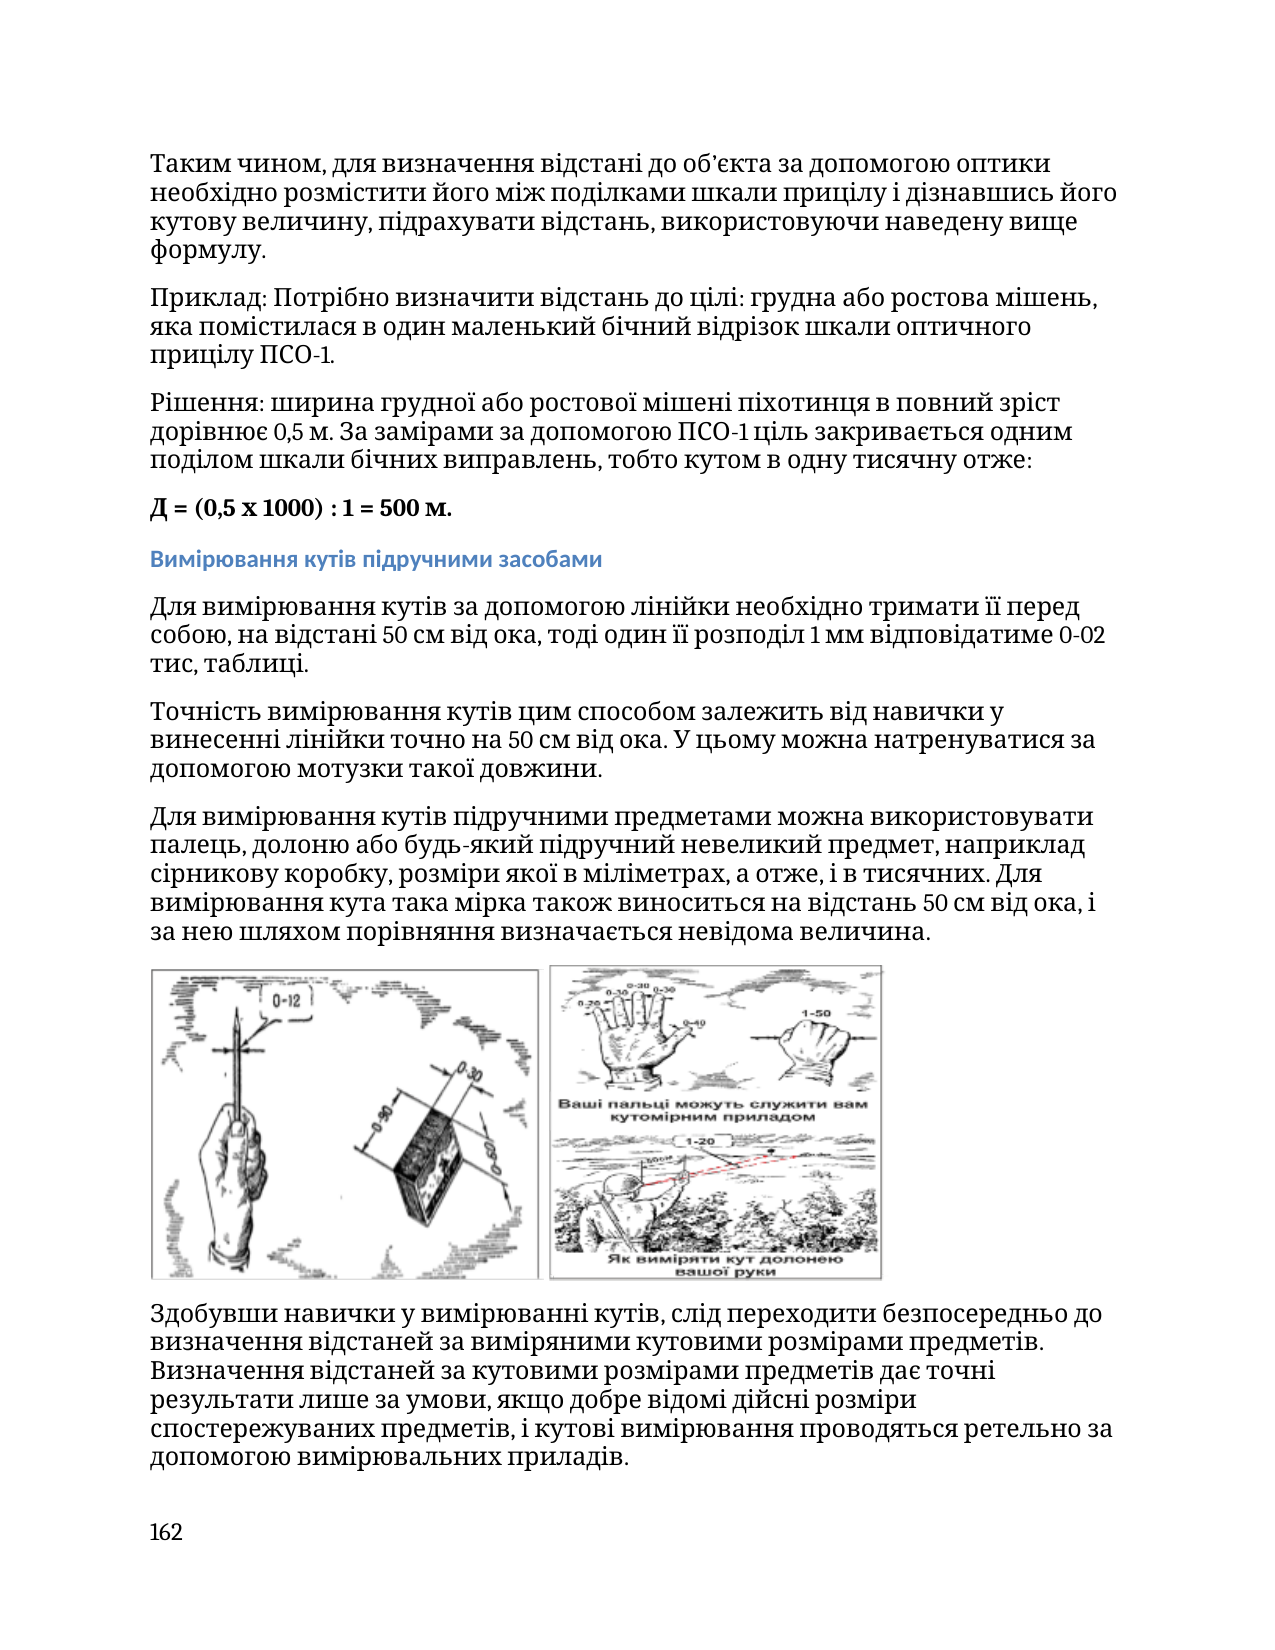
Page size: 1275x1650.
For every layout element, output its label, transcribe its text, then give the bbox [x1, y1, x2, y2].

text Приклад: Потрібно визначити відстань до цілі: грудна або ростова мішень, яка помістилася в один маленький бічний відрізок шкали оптичного прицілу ПСО-1. [150, 284, 1125, 370]
text Здобувши навички у вимірюванні кутів, слід переходити безпосередньо до визначення відстаней за виміряними кутовими розмірами предметів. Визначення відстаней за кутовими розмірами предметів дає точні результати лише за умови, якщо добре відомі дійсні розміри спостережуваних предметів, і кутові вимірювання проводяться ретельно за допомогою вимірювальних приладів. [150, 1299, 1125, 1472]
picture [549, 965, 890, 1281]
picture [150, 968, 544, 1281]
text Таким чином, для визначення відстані до об’єкта за допомогою оптики необхідно розмістити його між поділками шкали прицілу і дізнавшись його кутову величину, підрахувати відстань, використовуючи наведену вище формулу. [150, 150, 1125, 265]
text Д = (0,5 х 1000) : 1 = 500 м. [150, 494, 1125, 522]
text Для вимірювання кутів підручними предметами можна використовувати палець, долоню або будь-який підручний невеликий предмет, наприклад сірникову коробку, розміри якої в міліметрах, а отже, і в тисячних. Для вимірювання кута така мірка також виноситься на відстань 50 см від ока, і за нею шляхом порівняння визначається невідома величина. [150, 803, 1125, 946]
text Для вимірювання кутів за допомогою лінійки необхідно тримати її перед собою, на відстані 50 см від ока, тоді один її розподіл 1 мм відповідатиме 0-02 тис, таблиці. [150, 593, 1125, 679]
subtitle Вимірювання кутів підручними засобами [150, 543, 1125, 574]
text Точність вимірювання кутів цим способом залежить від навички у винесенні лінійки точно на 50 см від ока. У цьому можна натренуватися за допомогою мотузки такої довжини. [150, 698, 1125, 784]
text Рішення: ширина грудної або ростової мішені піхотинця в повний зріст дорівнює 0,5 м. За замірами за допомогою ПСО-1 ціль закривається одним поділом шкали бічних виправлень, тобто кутом в одну тисячну отже: [150, 389, 1125, 475]
